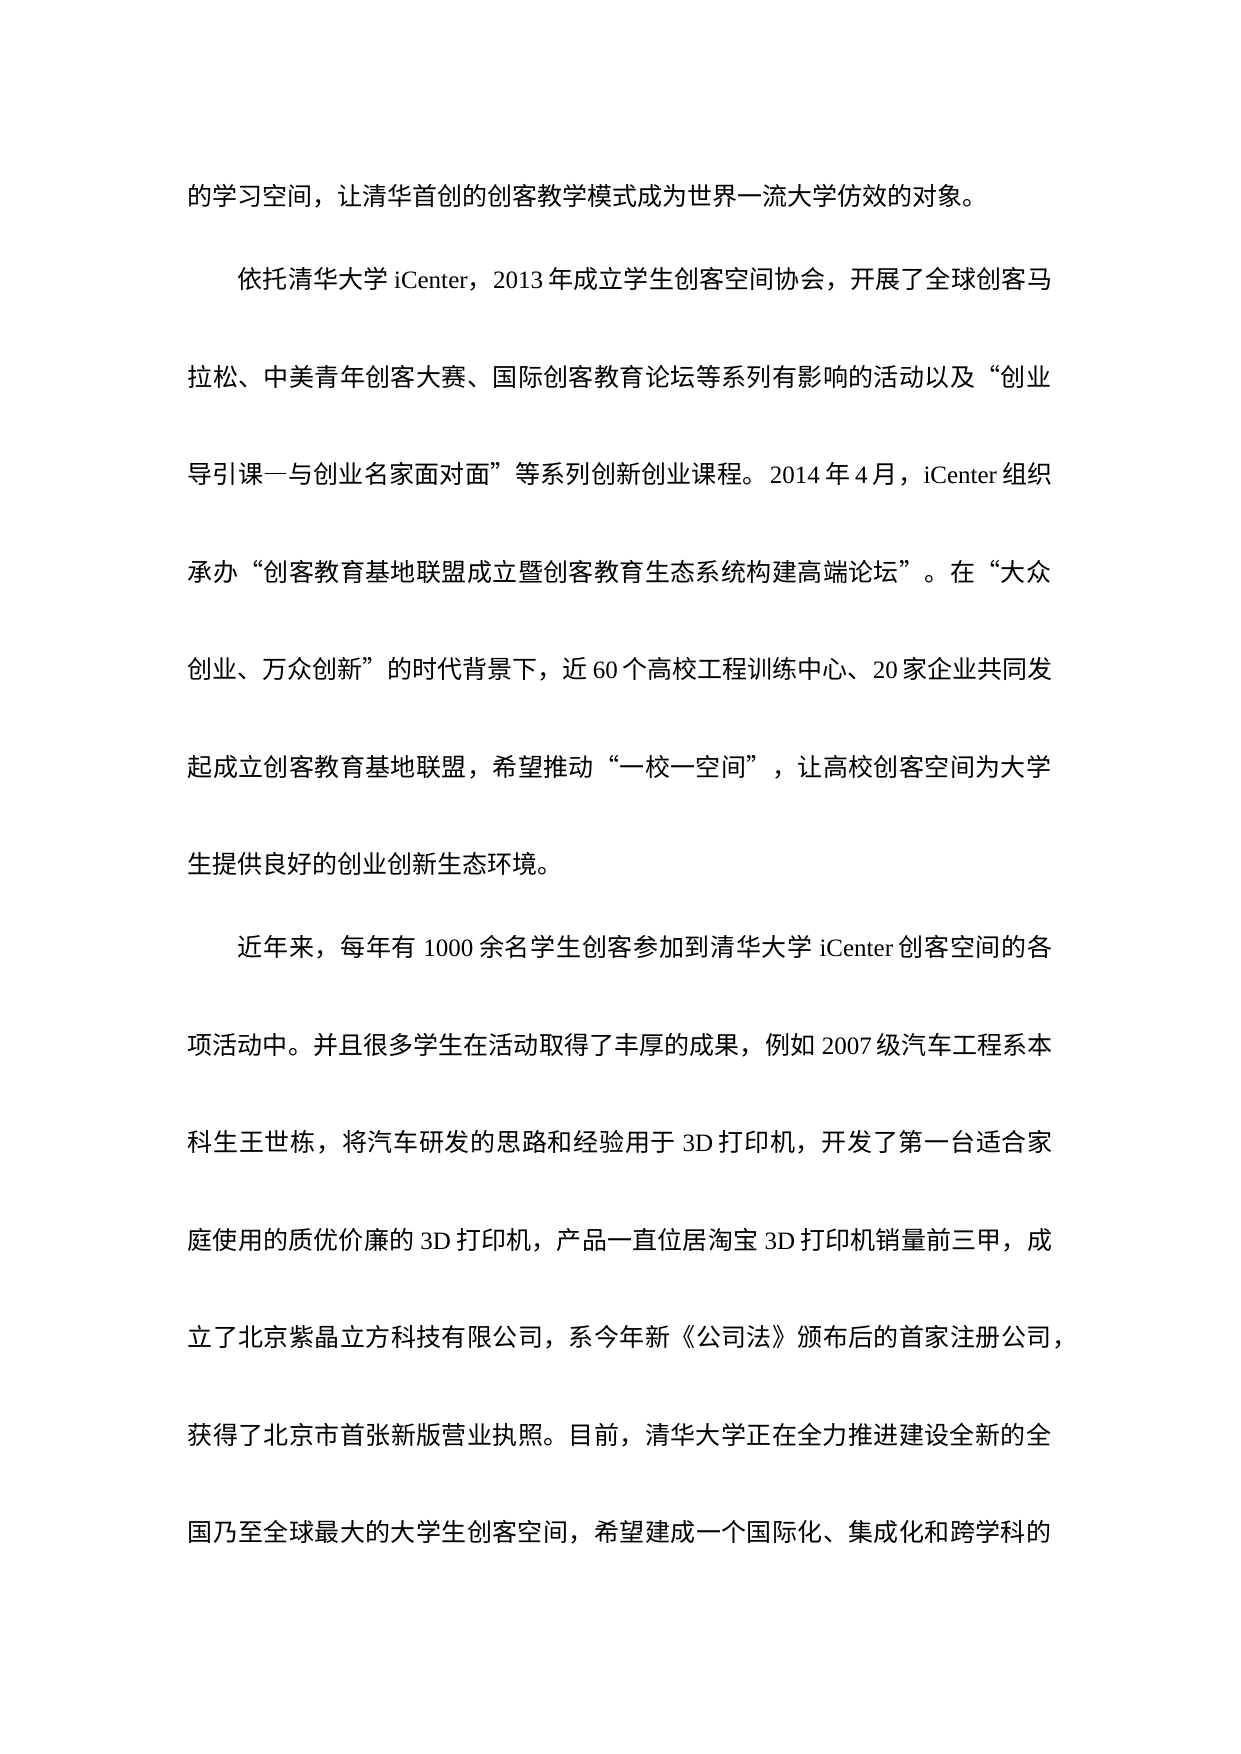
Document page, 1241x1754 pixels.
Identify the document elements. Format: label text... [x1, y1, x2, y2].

text 依托清华大学iCenter，2013年成立学生创客空间协会，开展了全球创客马拉松、中美青年创客大赛、国际创客教育论坛等系列有影响的活动以及“创业导引课—与创业名家面对面”等系列创新创业课程。2014年4月，iCenter组织承办“创客教育基地联盟成立暨创客教育生态系统构建高端论坛”。在“大众创业、万众创新”的时代背景下，近60个高校工程训练中心、20家企业共同发起成立创客教育基地联盟，希望推动“一校一空间”，让高校创客空间为大学生提供良好的创业创新生态环境。 [187, 245, 1053, 895]
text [187, 913, 1053, 1563]
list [187, 162, 1053, 227]
